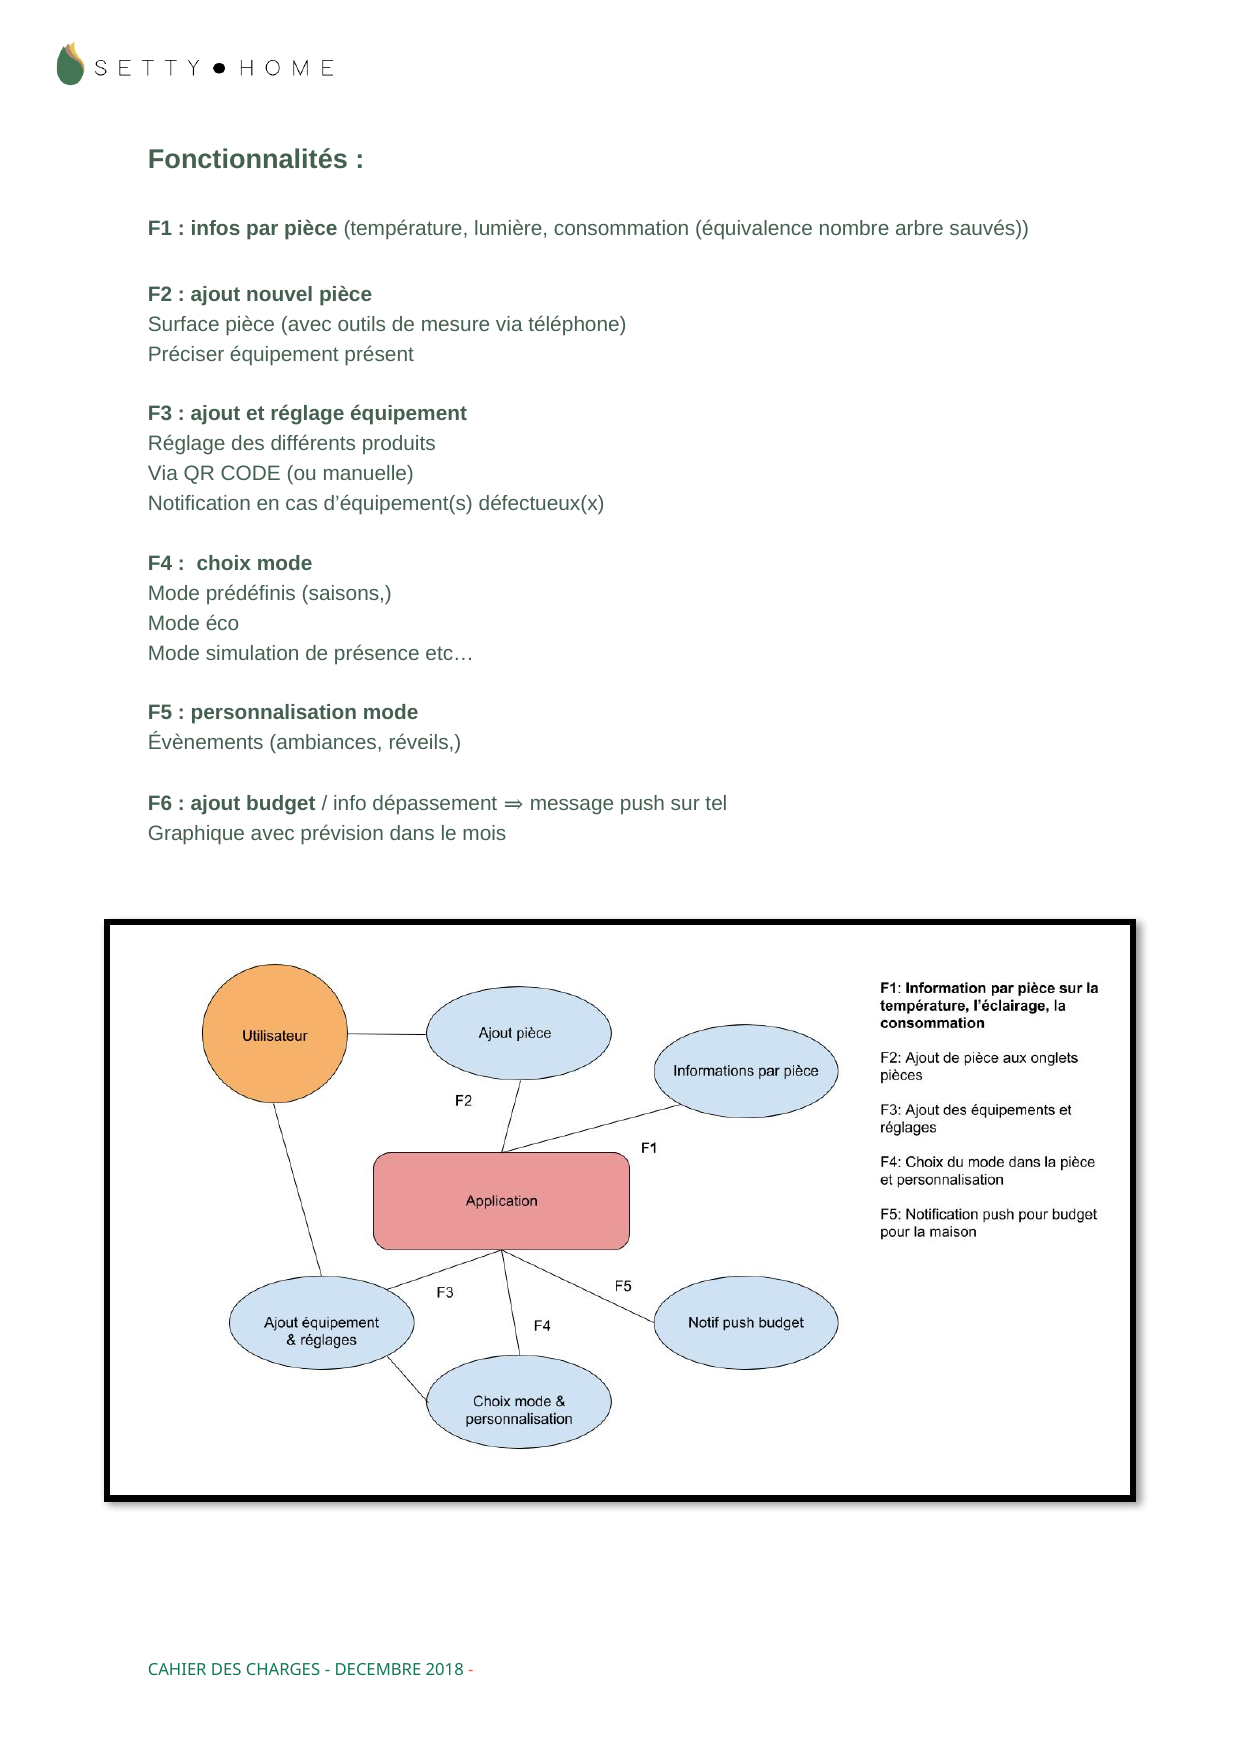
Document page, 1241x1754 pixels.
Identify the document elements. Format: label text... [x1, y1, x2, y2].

text Via QR CODE (ou manuelle) [148, 461, 1092, 485]
subtitle Fonctionnalités : [148, 143, 1092, 174]
text F6 : ajout budget / info dépassement ⇒ message push sur tel [148, 790, 1092, 815]
text Réglage des différents produits [148, 431, 1092, 455]
text F3 : ajout et réglage équipement [148, 401, 1092, 425]
text F5 : personnalisation mode [148, 700, 1092, 724]
text F4 : choix mode [148, 551, 1092, 574]
text F1 : infos par pièce (température, lumière, consommation (équivalence nombre arbre sauvés)) [148, 216, 1092, 240]
text Mode prédéfinis (saisons,) [148, 581, 1092, 604]
picture [15, 8, 377, 129]
text Mode simulation de présence etc… [148, 640, 1092, 664]
text F2 : ajout nouvel pièce [148, 282, 1092, 306]
text Mode éco [148, 610, 1092, 634]
text Notification en cas d’équipement(s) défectueux(x) [148, 491, 1092, 515]
text Graphique avec prévision dans le mois [148, 821, 1092, 845]
picture [110, 925, 1130, 1495]
text Surface pièce (avec outils de mesure via téléphone) [148, 311, 1092, 335]
text Évènements (ambiances, réveils,) [148, 730, 1092, 754]
text Préciser équipement présent [148, 341, 1092, 365]
